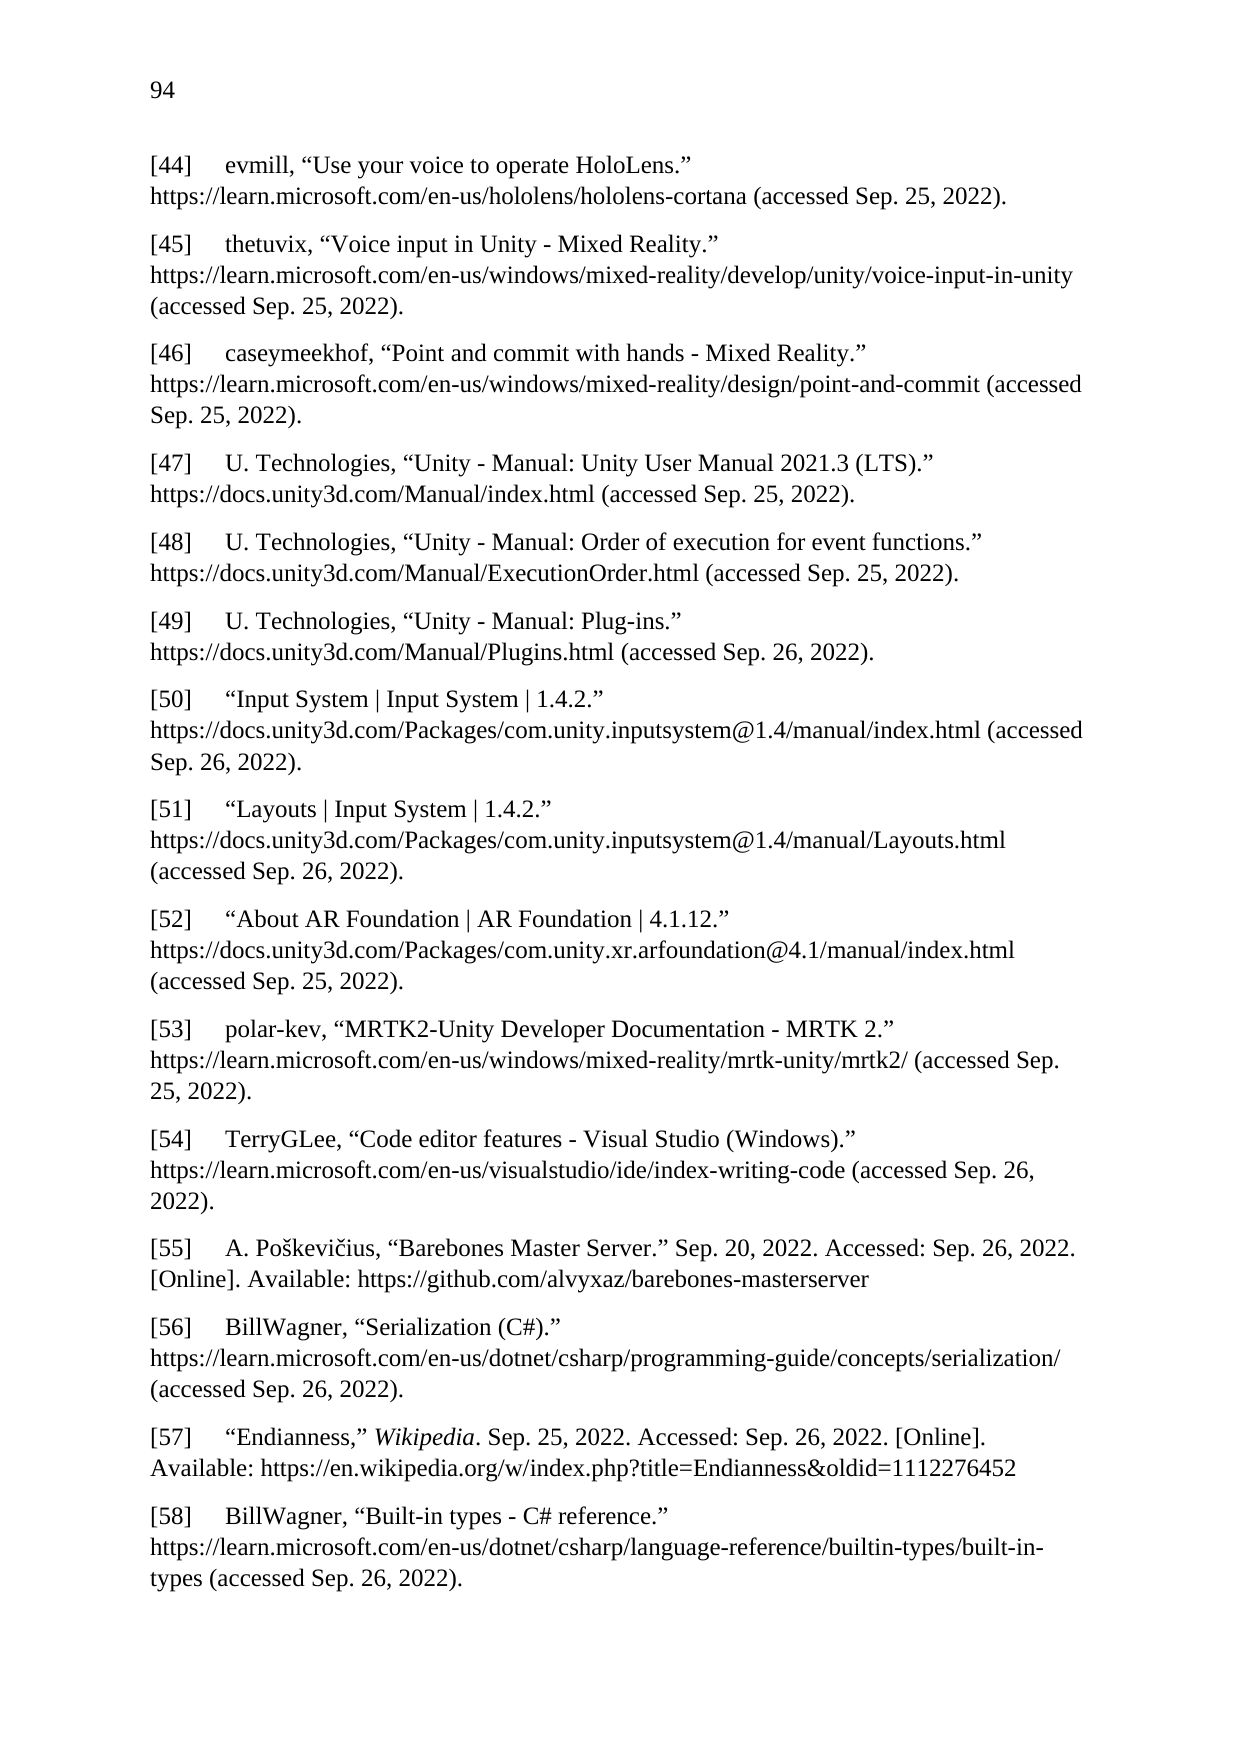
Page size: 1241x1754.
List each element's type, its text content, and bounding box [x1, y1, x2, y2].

text [54] TerryGLee, “Code editor features - Visual Studio (Windows).” https://learn.microsoft.com/en-us/visualstudio/ide/index-writing-code (accessed Sep. 26, 2022). [150, 1124, 1090, 1214]
text [57] “Endianness,” Wikipedia. Sep. 25, 2022. Accessed: Sep. 26, 2022. [Online]. Available: https://en.wikipedia.org/w/index.php?title=Endianness&oldid=1112276452 [150, 1422, 1090, 1482]
text [49] U. Technologies, “Unity - Manual: Plug-ins.” https://docs.unity3d.com/Manual/Plugins.html (accessed Sep. 26, 2022). [150, 606, 1090, 666]
text [55] A. Poškevičius, “Barebones Master Server.” Sep. 20, 2022. Accessed: Sep. 26, 2022. [Online]. Available: https://github.com/alvyxaz/barebones-masterserver [150, 1233, 1090, 1293]
text [56] BillWagner, “Serialization (C#).” https://learn.microsoft.com/en-us/dotnet/csharp/programming-guide/concepts/serialization/ (accessed Sep. 26, 2022). [150, 1312, 1090, 1403]
text [51] “Layouts | Input System | 1.4.2.” https://docs.unity3d.com/Packages/com.unity.inputsystem@1.4/manual/Layouts.html (accessed Sep. 26, 2022). [150, 794, 1090, 885]
text [50] “Input System | Input System | 1.4.2.” https://docs.unity3d.com/Packages/com.unity.inputsystem@1.4/manual/index.html (accessed Sep. 26, 2022). [150, 684, 1090, 775]
text [48] U. Technologies, “Unity - Manual: Order of execution for event functions.” https://docs.unity3d.com/Manual/ExecutionOrder.html (accessed Sep. 25, 2022). [150, 527, 1090, 587]
text [58] BillWagner, “Built-in types - C# reference.” https://learn.microsoft.com/en-us/dotnet/csharp/language-reference/builtin-types/built-in-types (accessed Sep. 26, 2022). [150, 1501, 1090, 1592]
text [52] “About AR Foundation | AR Foundation | 4.1.12.” https://docs.unity3d.com/Packages/com.unity.xr.arfoundation@4.1/manual/index.html (accessed Sep. 25, 2022). [150, 904, 1090, 995]
text [44] evmill, “Use your voice to operate HoloLens.” https://learn.microsoft.com/en-us/hololens/hololens-cortana (accessed Sep. 25, 2022). [150, 150, 1090, 210]
text [53] polar-kev, “MRTK2-Unity Developer Documentation - MRTK 2.” https://learn.microsoft.com/en-us/windows/mixed-reality/mrtk-unity/mrtk2/ (accessed Sep. 25, 2022). [150, 1014, 1090, 1105]
text [46] caseymeekhof, “Point and commit with hands - Mixed Reality.” https://learn.microsoft.com/en-us/windows/mixed-reality/design/point-and-commit (accessed Sep. 25, 2022). [150, 338, 1090, 429]
text [45] thetuvix, “Voice input in Unity - Mixed Reality.” https://learn.microsoft.com/en-us/windows/mixed-reality/develop/unity/voice-input-in-unity (accessed Sep. 25, 2022). [150, 229, 1090, 319]
text [47] U. Technologies, “Unity - Manual: Unity User Manual 2021.3 (LTS).” https://docs.unity3d.com/Manual/index.html (accessed Sep. 25, 2022). [150, 448, 1090, 508]
